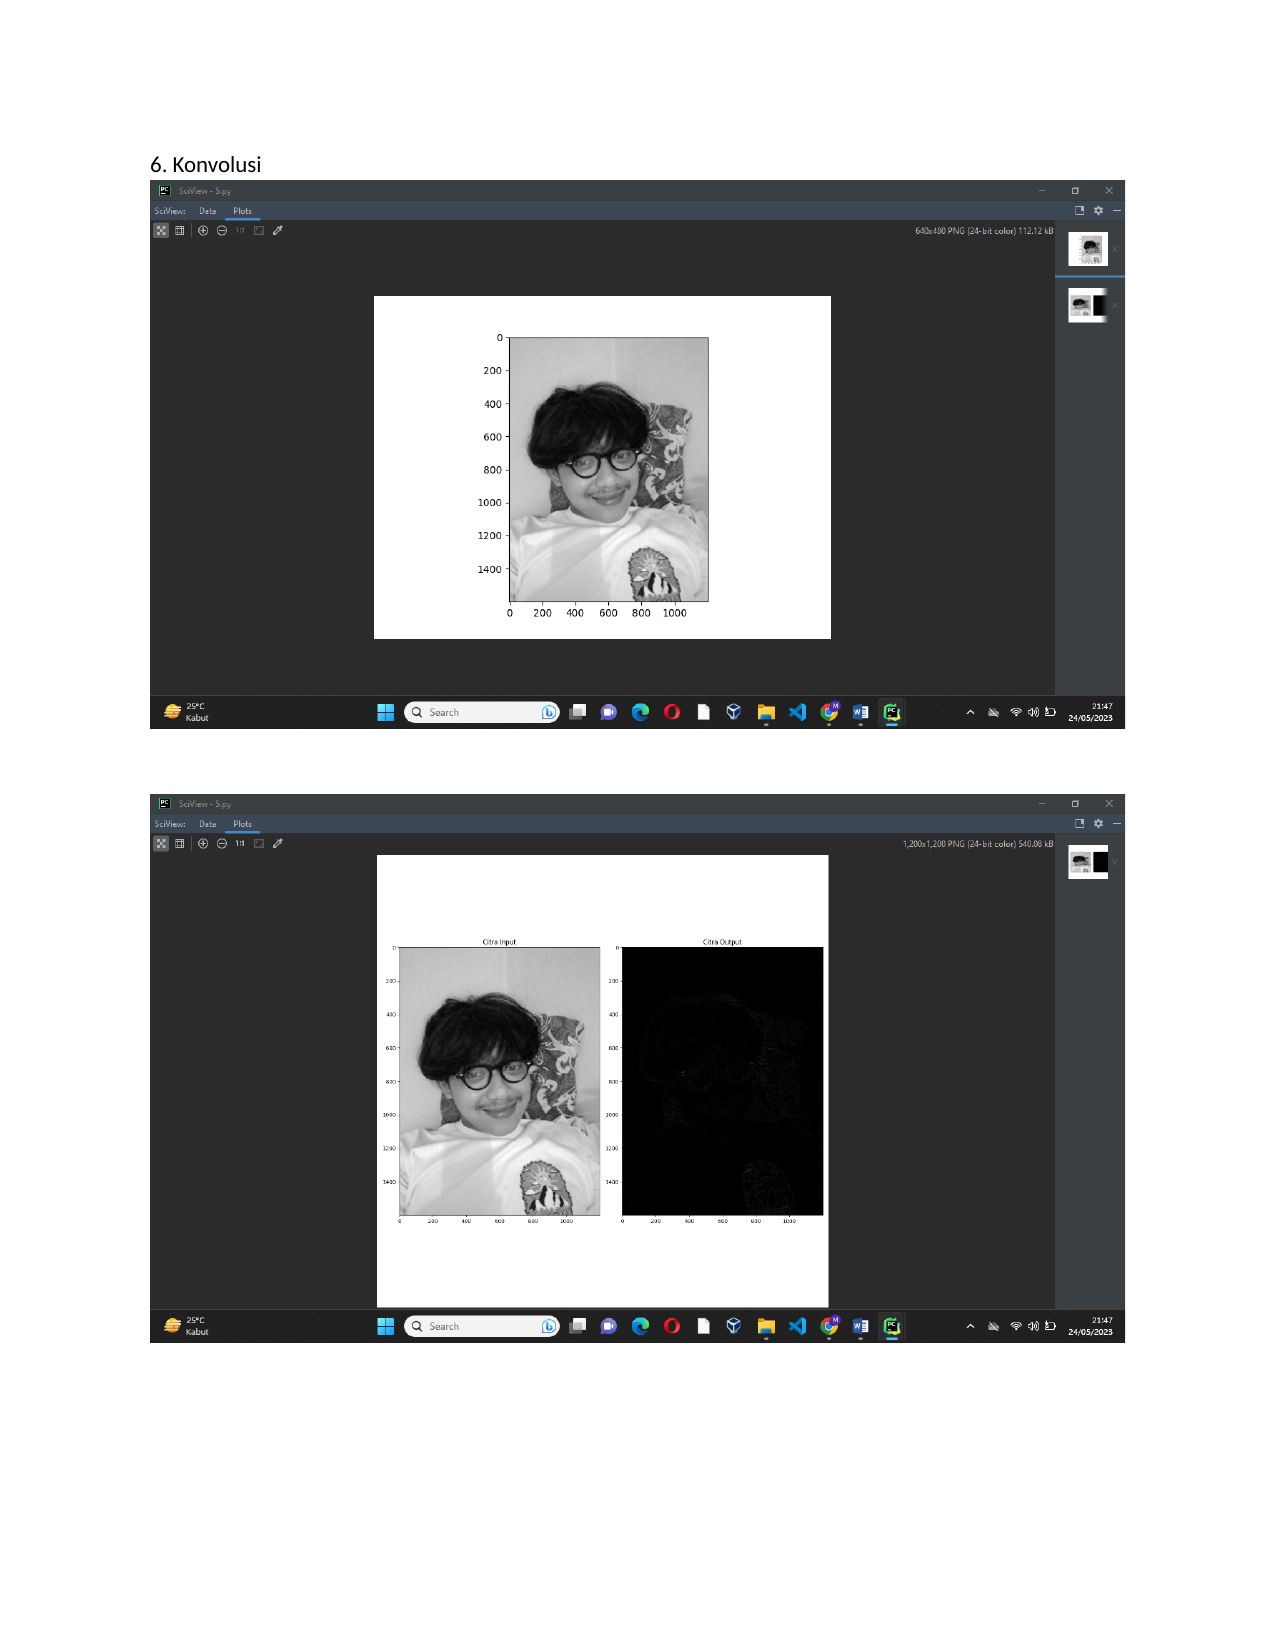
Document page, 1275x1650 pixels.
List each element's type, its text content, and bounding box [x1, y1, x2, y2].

text 6. Konvolusi [150, 150, 1125, 180]
picture [150, 180, 1125, 729]
picture [150, 794, 1125, 1343]
